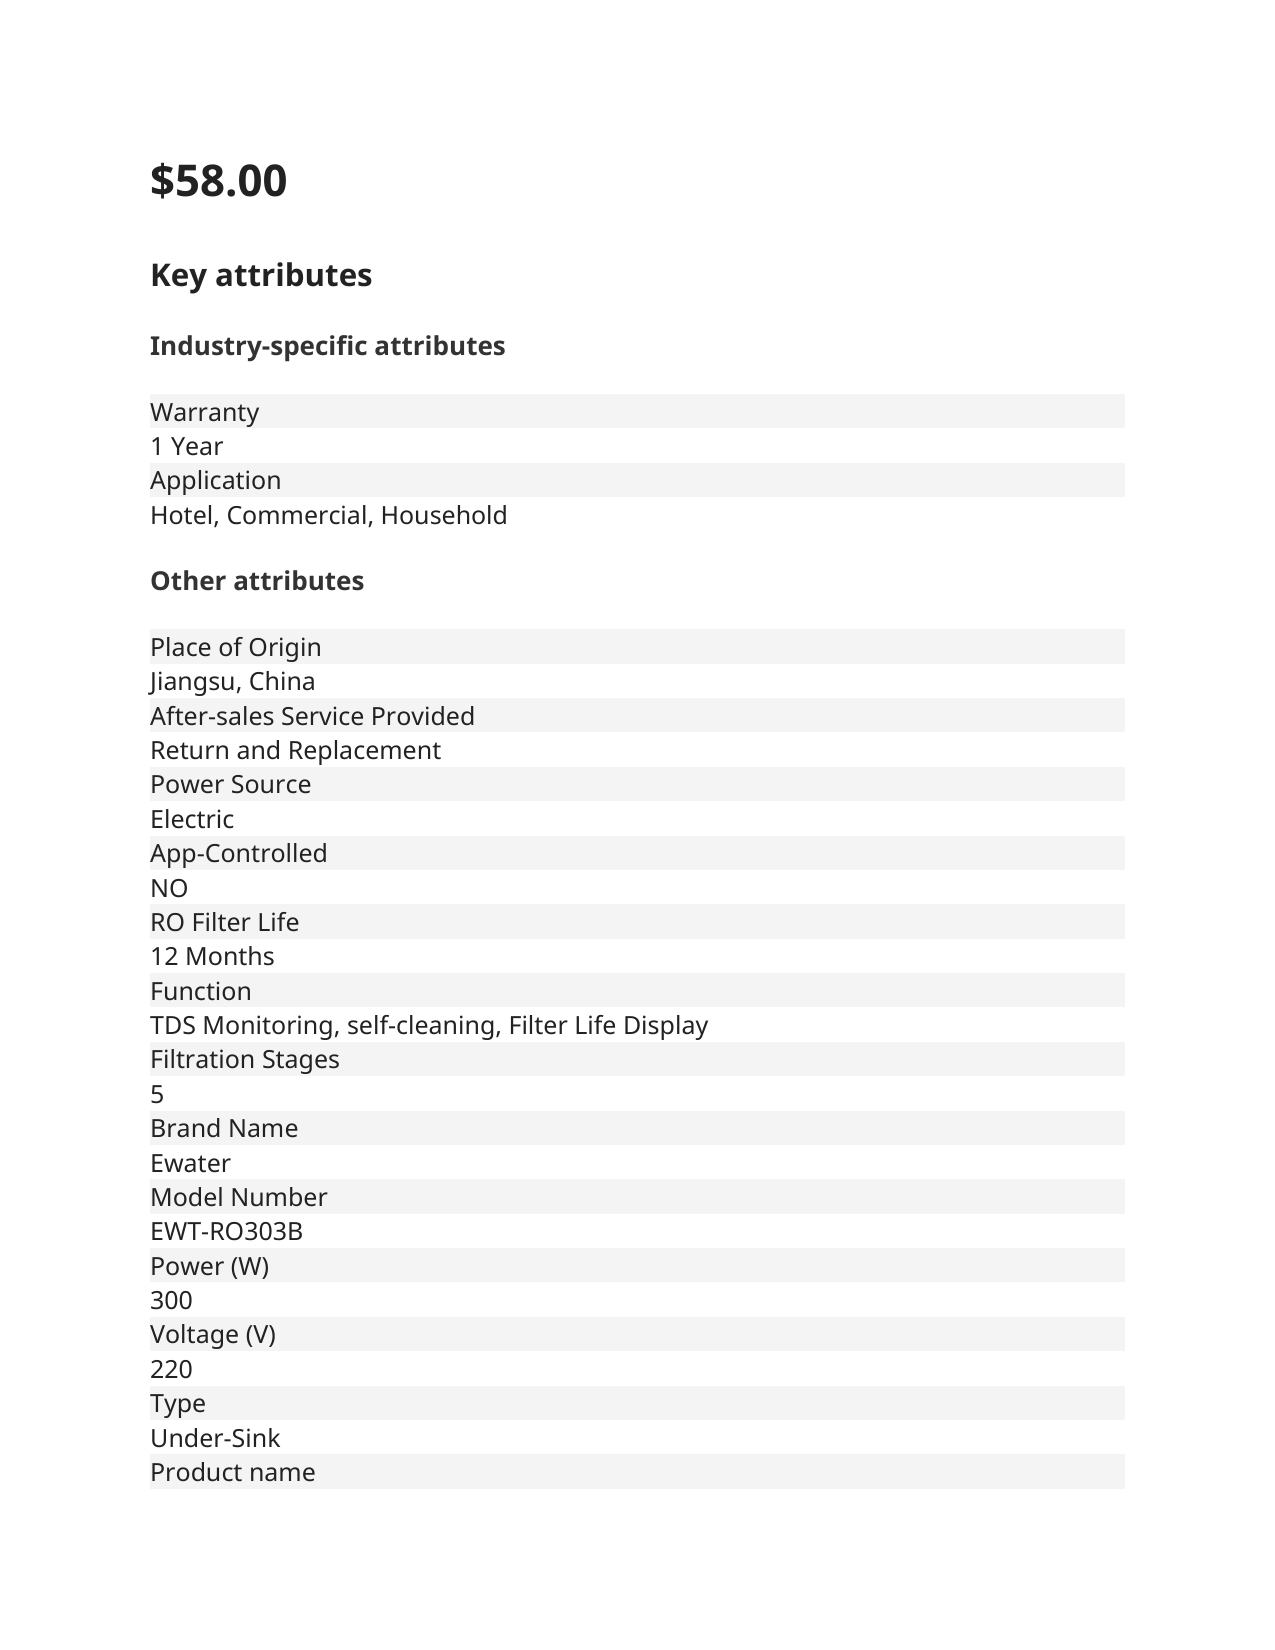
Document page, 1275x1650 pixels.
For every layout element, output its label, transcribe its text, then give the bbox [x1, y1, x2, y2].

text Product name [150, 1454, 1125, 1489]
text 220 [150, 1351, 1125, 1386]
text Warranty [150, 394, 1125, 428]
text Brand Name [150, 1111, 1125, 1145]
text $58.00 [150, 150, 1125, 209]
text Model Number [150, 1179, 1125, 1214]
text Filtration Stages [150, 1042, 1125, 1076]
text Industry-specific attributes [150, 327, 1125, 363]
text 1 Year [150, 428, 1125, 463]
text Ewater [150, 1145, 1125, 1179]
text NO [150, 870, 1125, 904]
text Power (W) [150, 1248, 1125, 1282]
text Other attributes [150, 563, 1125, 598]
text Electric [150, 801, 1125, 836]
text TDS Monitoring, self-cleaning, Filter Life Display [150, 1007, 1125, 1042]
text Jiangsu, China [150, 664, 1125, 698]
text Return and Replacement [150, 732, 1125, 767]
text RO Filter Life [150, 904, 1125, 939]
text 300 [150, 1282, 1125, 1317]
text EWT-RO303B [150, 1214, 1125, 1248]
text Type [150, 1386, 1125, 1420]
text Key attributes [150, 253, 1125, 296]
text App-Controlled [150, 836, 1125, 870]
text After-sales Service Provided [150, 698, 1125, 732]
text Application [150, 463, 1125, 497]
text 5 [150, 1076, 1125, 1111]
text 12 Months [150, 939, 1125, 973]
text Voltage (V) [150, 1317, 1125, 1351]
text Function [150, 973, 1125, 1007]
text Power Source [150, 767, 1125, 801]
text Hotel, Commercial, Household [150, 497, 1125, 531]
text Place of Origin [150, 629, 1125, 664]
text Under-Sink [150, 1420, 1125, 1454]
